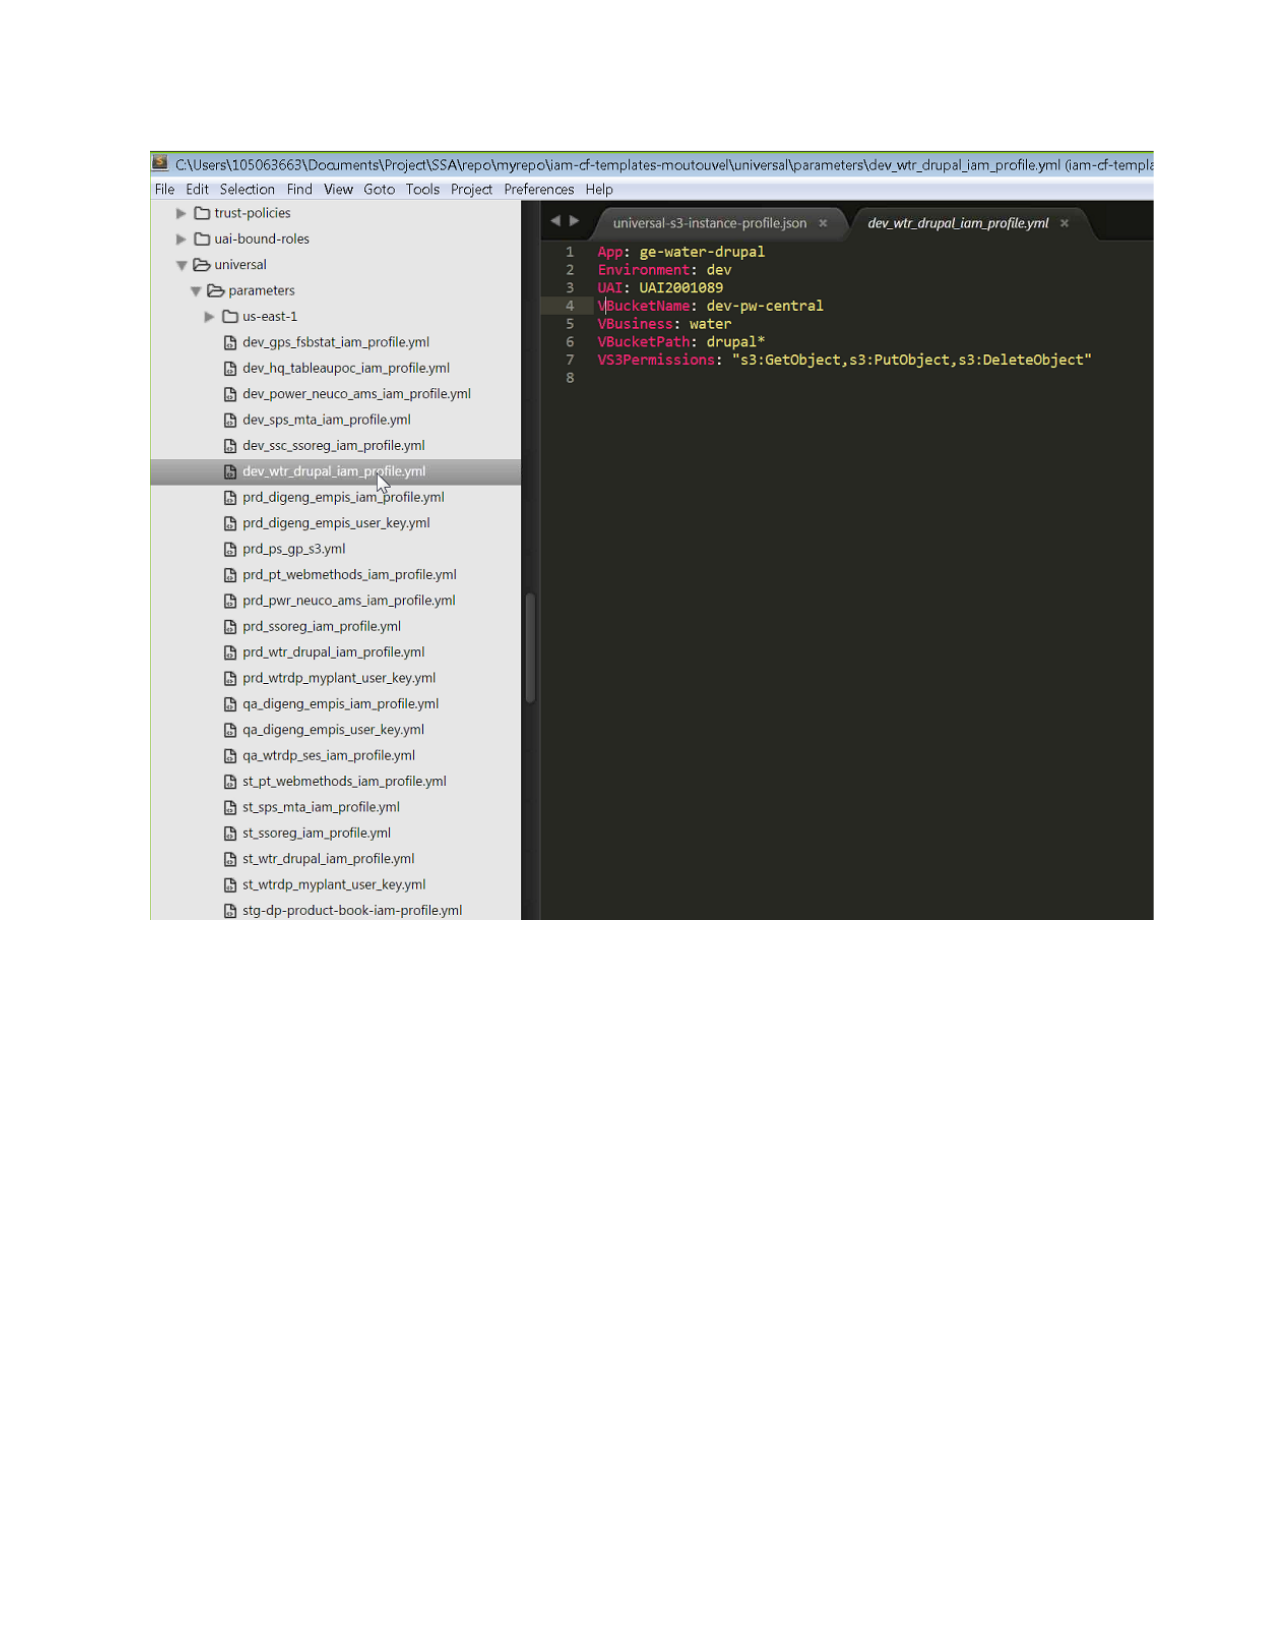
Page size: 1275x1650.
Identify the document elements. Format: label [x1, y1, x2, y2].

picture [150, 150, 1154, 920]
